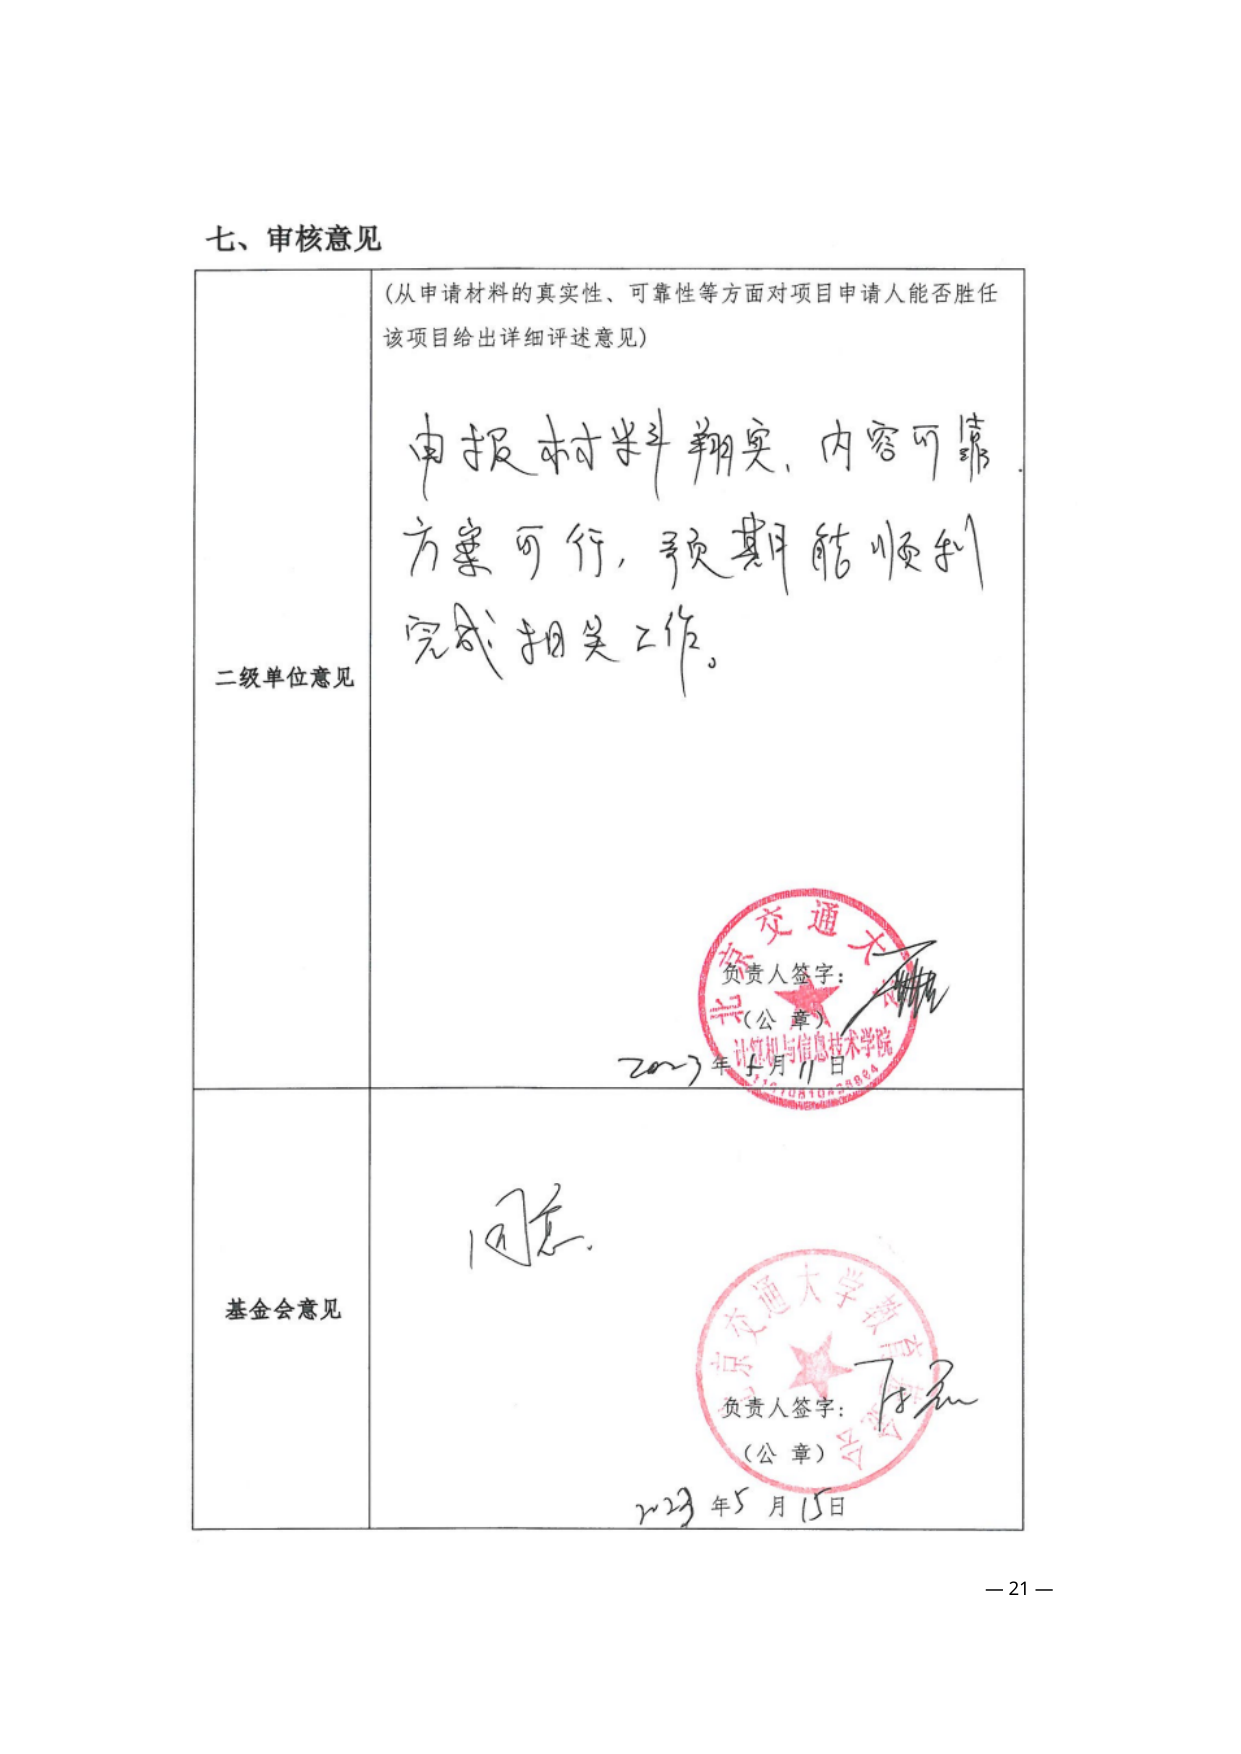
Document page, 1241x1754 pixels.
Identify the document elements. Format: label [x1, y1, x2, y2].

picture [166, 219, 1078, 1547]
